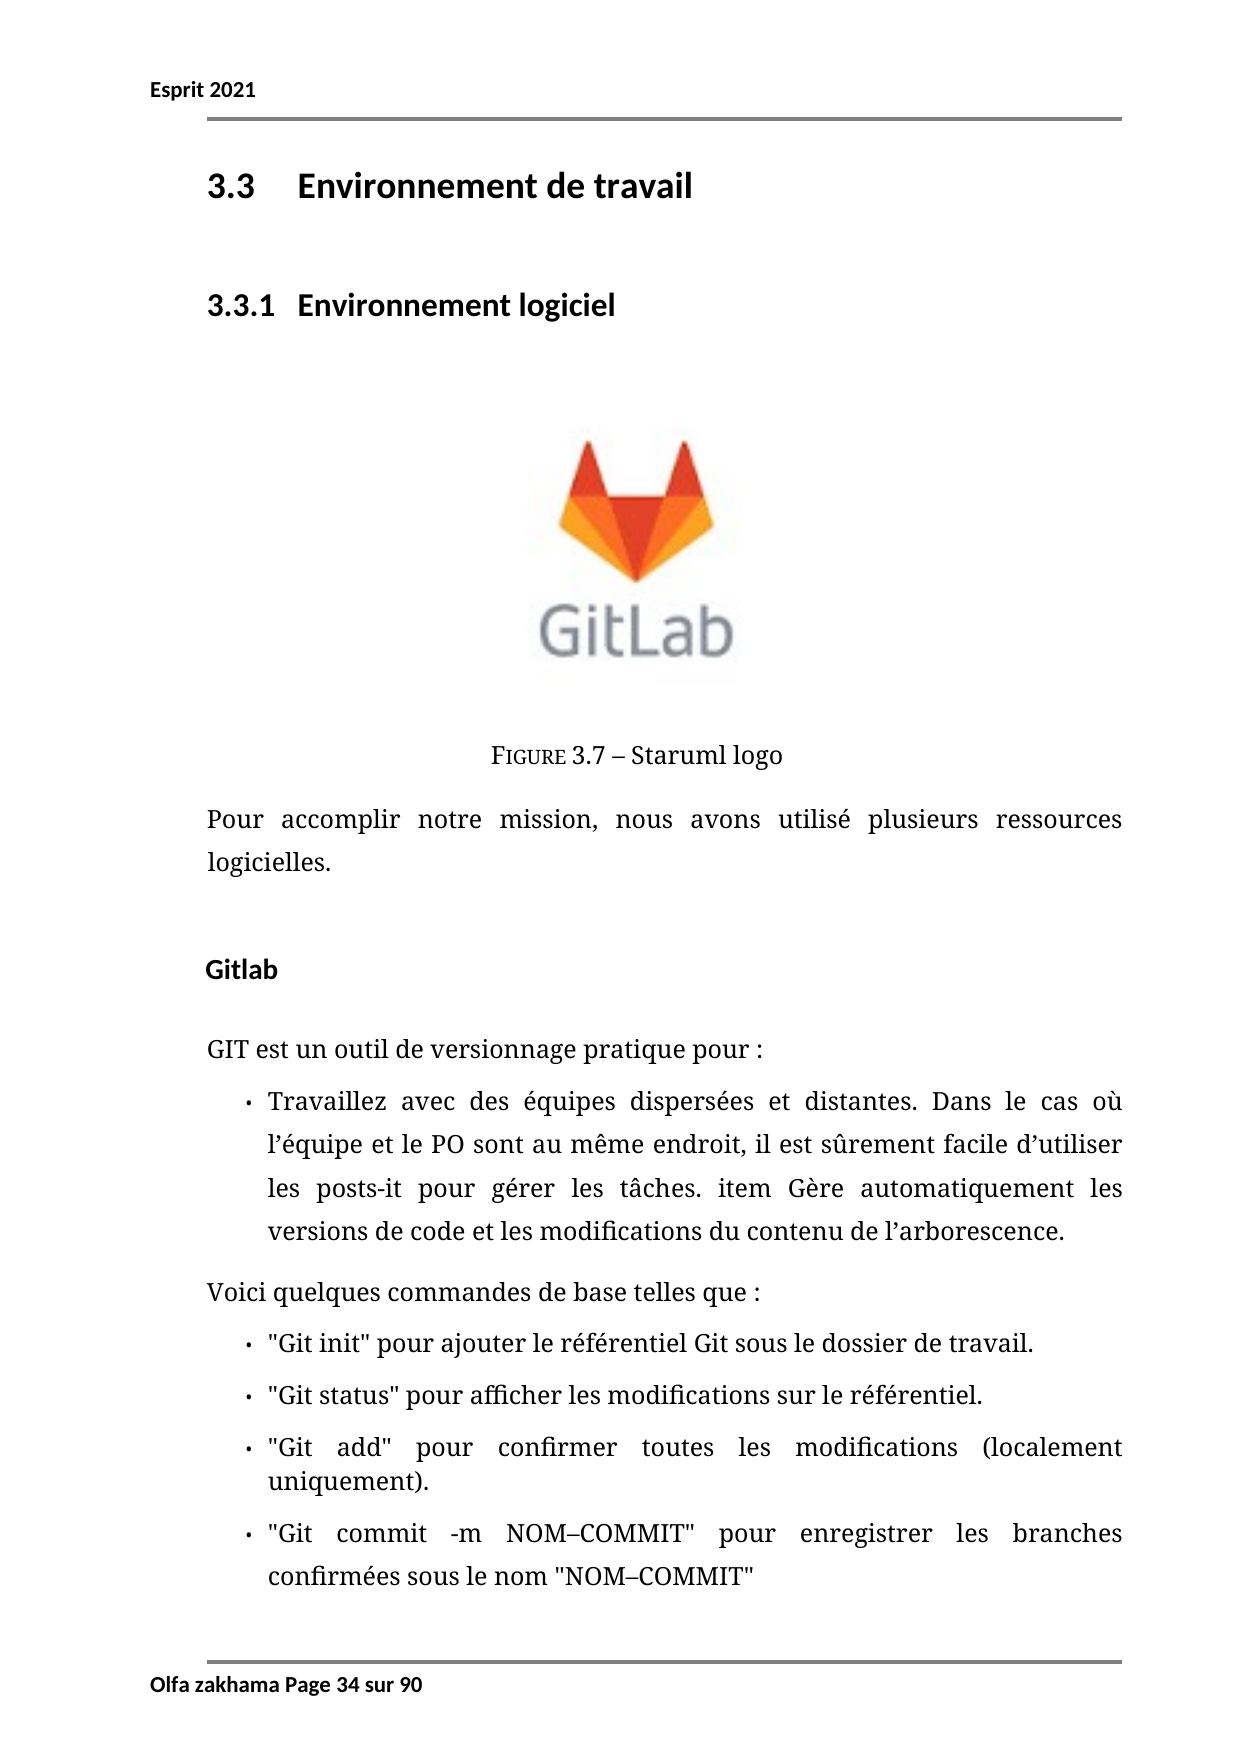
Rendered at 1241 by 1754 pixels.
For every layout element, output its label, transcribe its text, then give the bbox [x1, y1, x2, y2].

list "Git commit -m NOM–COMMIT" pour enregistrer les branches confirmées sous le nom "NOM–COMMIT" [243, 1516, 1124, 1593]
text GIT est un outil de versionnage pratique pour : [207, 1032, 1124, 1066]
list Travaillez avec des équipes dispersées et distantes. Dans le cas où l’équipe et le PO sont au même endroit, il est sûrement facile d’utiliser les posts-it pour gérer les tâches. item Gère automatiquement les versions de code et les modifications du contenu de l’arborescence. [243, 1084, 1124, 1248]
list "Git init" pour ajouter le référentiel Git sous le dossier de travail. [243, 1326, 1124, 1360]
text Pour accomplir notre mission, nous avons utilisé plusieurs ressources logicielles. [207, 802, 1124, 879]
subtitle 3.3.1 Environnement logiciel [207, 283, 1124, 324]
list "Git status" pour afficher les modifications sur le référentiel. [243, 1378, 1124, 1412]
list "Git add" pour confirmer toutes les modifications (localement uniquement). [243, 1430, 1124, 1498]
subtitle 3.3 Environnement de travail [207, 162, 1124, 208]
picture [315, 386, 957, 706]
text FIGURE 3.7 – Staruml logo [150, 738, 1124, 772]
text Voici quelques commandes de base telles que : [207, 1274, 1124, 1308]
subtitle Gitlab [205, 951, 1124, 987]
